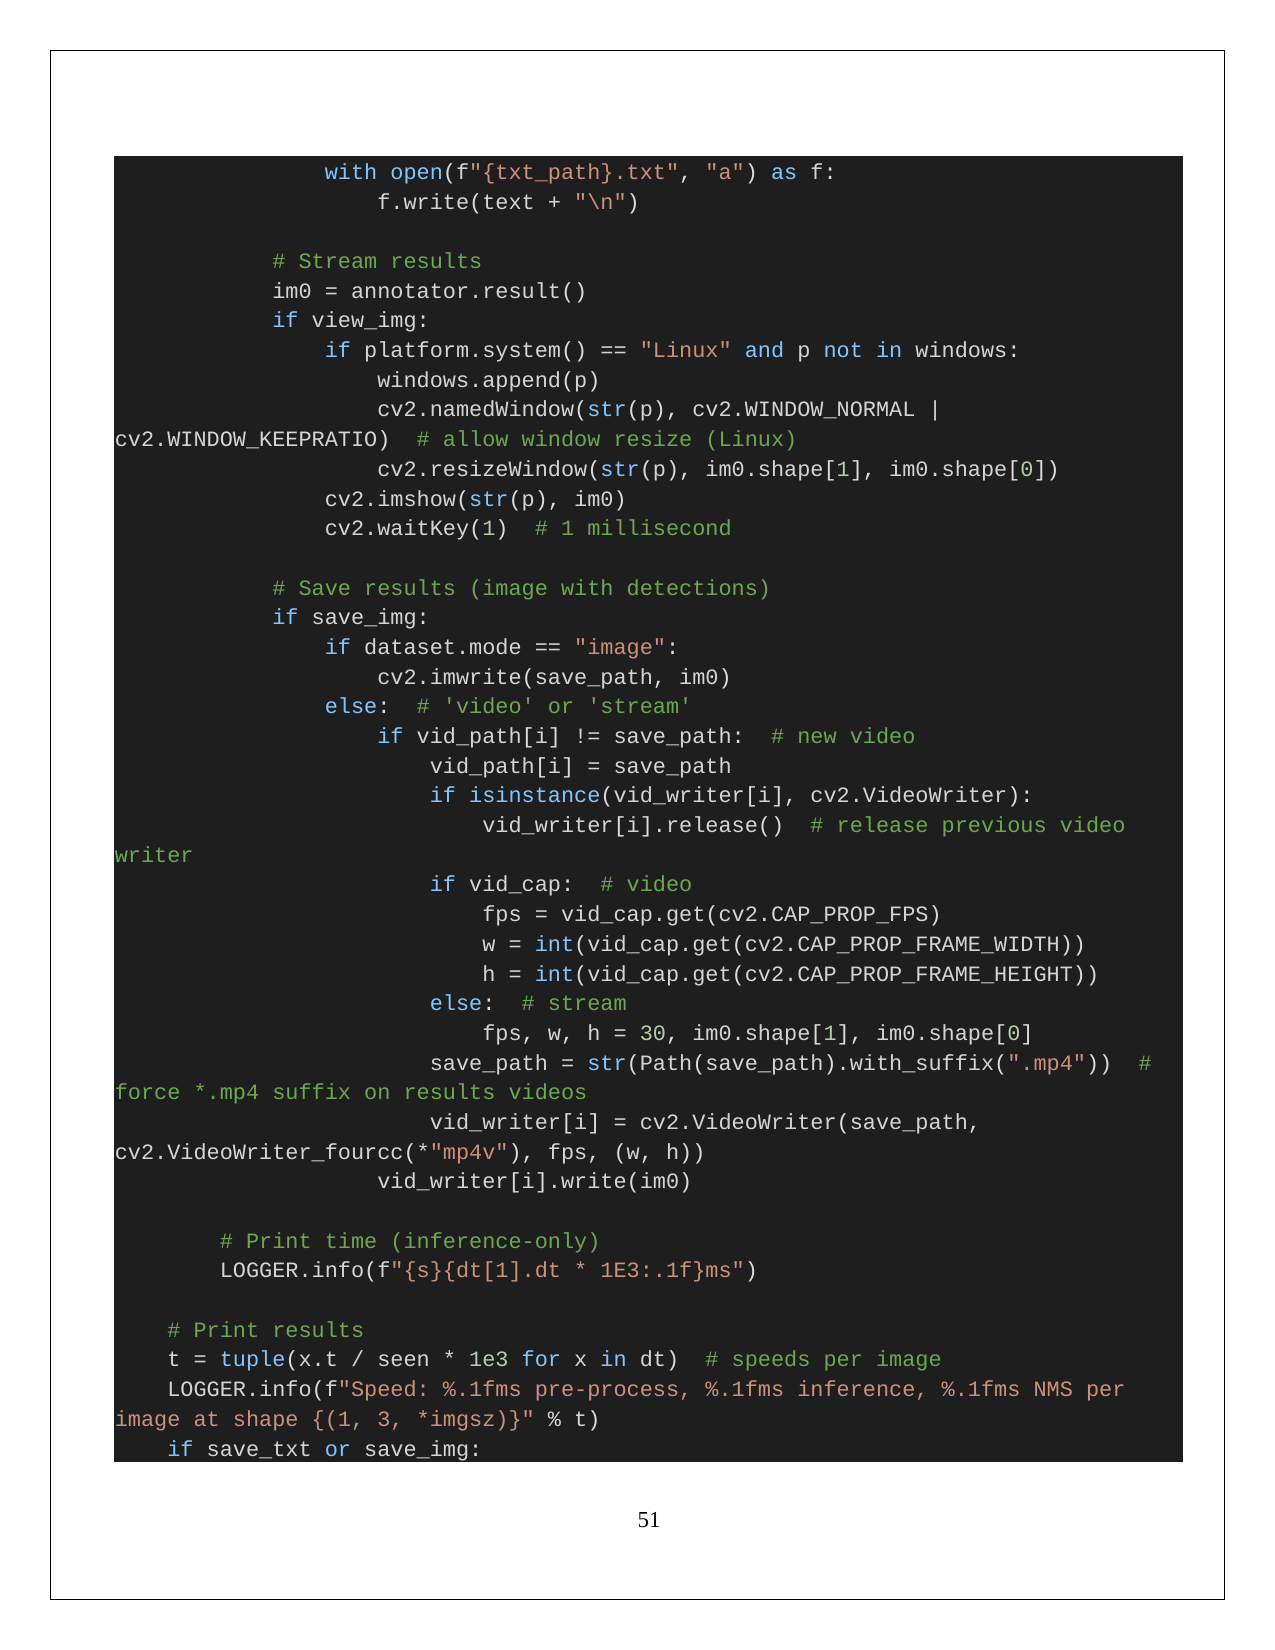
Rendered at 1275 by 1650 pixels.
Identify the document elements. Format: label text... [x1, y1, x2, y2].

text # Save results (image with detections) [114, 572, 1183, 602]
text fps, w, h = 30, im0.shape[1], im0.shape[0] [114, 1017, 1183, 1047]
text LOGGER.info(f"{s}{dt[1].dt * 1E3:.1f}ms") [114, 1255, 1183, 1284]
text t = tuple(x.t / seen * 1e3 for x in dt) # speeds per image [114, 1344, 1183, 1373]
text cv2.namedWindow(str(p), cv2.WINDOW_NORMAL | cv2.WINDOW_KEEPRATIO) # allow window resize (Linux) [114, 394, 1183, 453]
text else: # 'video' or 'stream' [114, 691, 1183, 720]
text im0 = annotator.result() [114, 275, 1183, 305]
text cv2.imwrite(save_path, im0) [114, 661, 1183, 691]
text if vid_path[i] != save_path: # new video [114, 720, 1183, 750]
text if dataset.mode == "image": [114, 631, 1183, 661]
text if save_img: [114, 602, 1183, 631]
text fps = vid_cap.get(cv2.CAP_PROP_FPS) [114, 898, 1183, 928]
text vid_writer[i] = cv2.VideoWriter(save_path, cv2.VideoWriter_fourcc(*"mp4v"), fps, (w, h)) [114, 1106, 1183, 1166]
text else: # stream [114, 987, 1183, 1017]
text w = int(vid_cap.get(cv2.CAP_PROP_FRAME_WIDTH)) [114, 928, 1183, 958]
text LOGGER.info(f"Speed: %.1fms pre-process, %.1fms inference, %.1fms NMS per image at shape {(1, 3, *imgsz)}" % t) [114, 1373, 1183, 1433]
text if vid_cap: # video [114, 869, 1183, 898]
text if save_txt or save_img: [114, 1433, 1183, 1462]
text windows.append(p) [114, 364, 1183, 394]
text cv2.waitKey(1) # 1 millisecond [114, 512, 1183, 542]
text with open(f"{txt_path}.txt", "a") as f: [114, 156, 1183, 186]
text if platform.system() == "Linux" and p not in windows: [114, 334, 1183, 364]
text # Stream results [114, 245, 1183, 275]
text cv2.imshow(str(p), im0) [114, 483, 1183, 512]
text cv2.resizeWindow(str(p), im0.shape[1], im0.shape[0]) [114, 453, 1183, 483]
text # Print results [114, 1314, 1183, 1344]
text # Print time (inference-only) [114, 1225, 1183, 1255]
text vid_writer[i].write(im0) [114, 1166, 1183, 1195]
text if isinstance(vid_writer[i], cv2.VideoWriter): [114, 780, 1183, 809]
text f.write(text + "\n") [114, 186, 1183, 216]
text h = int(vid_cap.get(cv2.CAP_PROP_FRAME_HEIGHT)) [114, 958, 1183, 987]
text vid_writer[i].release() # release previous video writer [114, 809, 1183, 869]
text vid_path[i] = save_path [114, 750, 1183, 780]
text if view_img: [114, 305, 1183, 334]
text save_path = str(Path(save_path).with_suffix(".mp4")) # force *.mp4 suffix on results videos [114, 1047, 1183, 1106]
